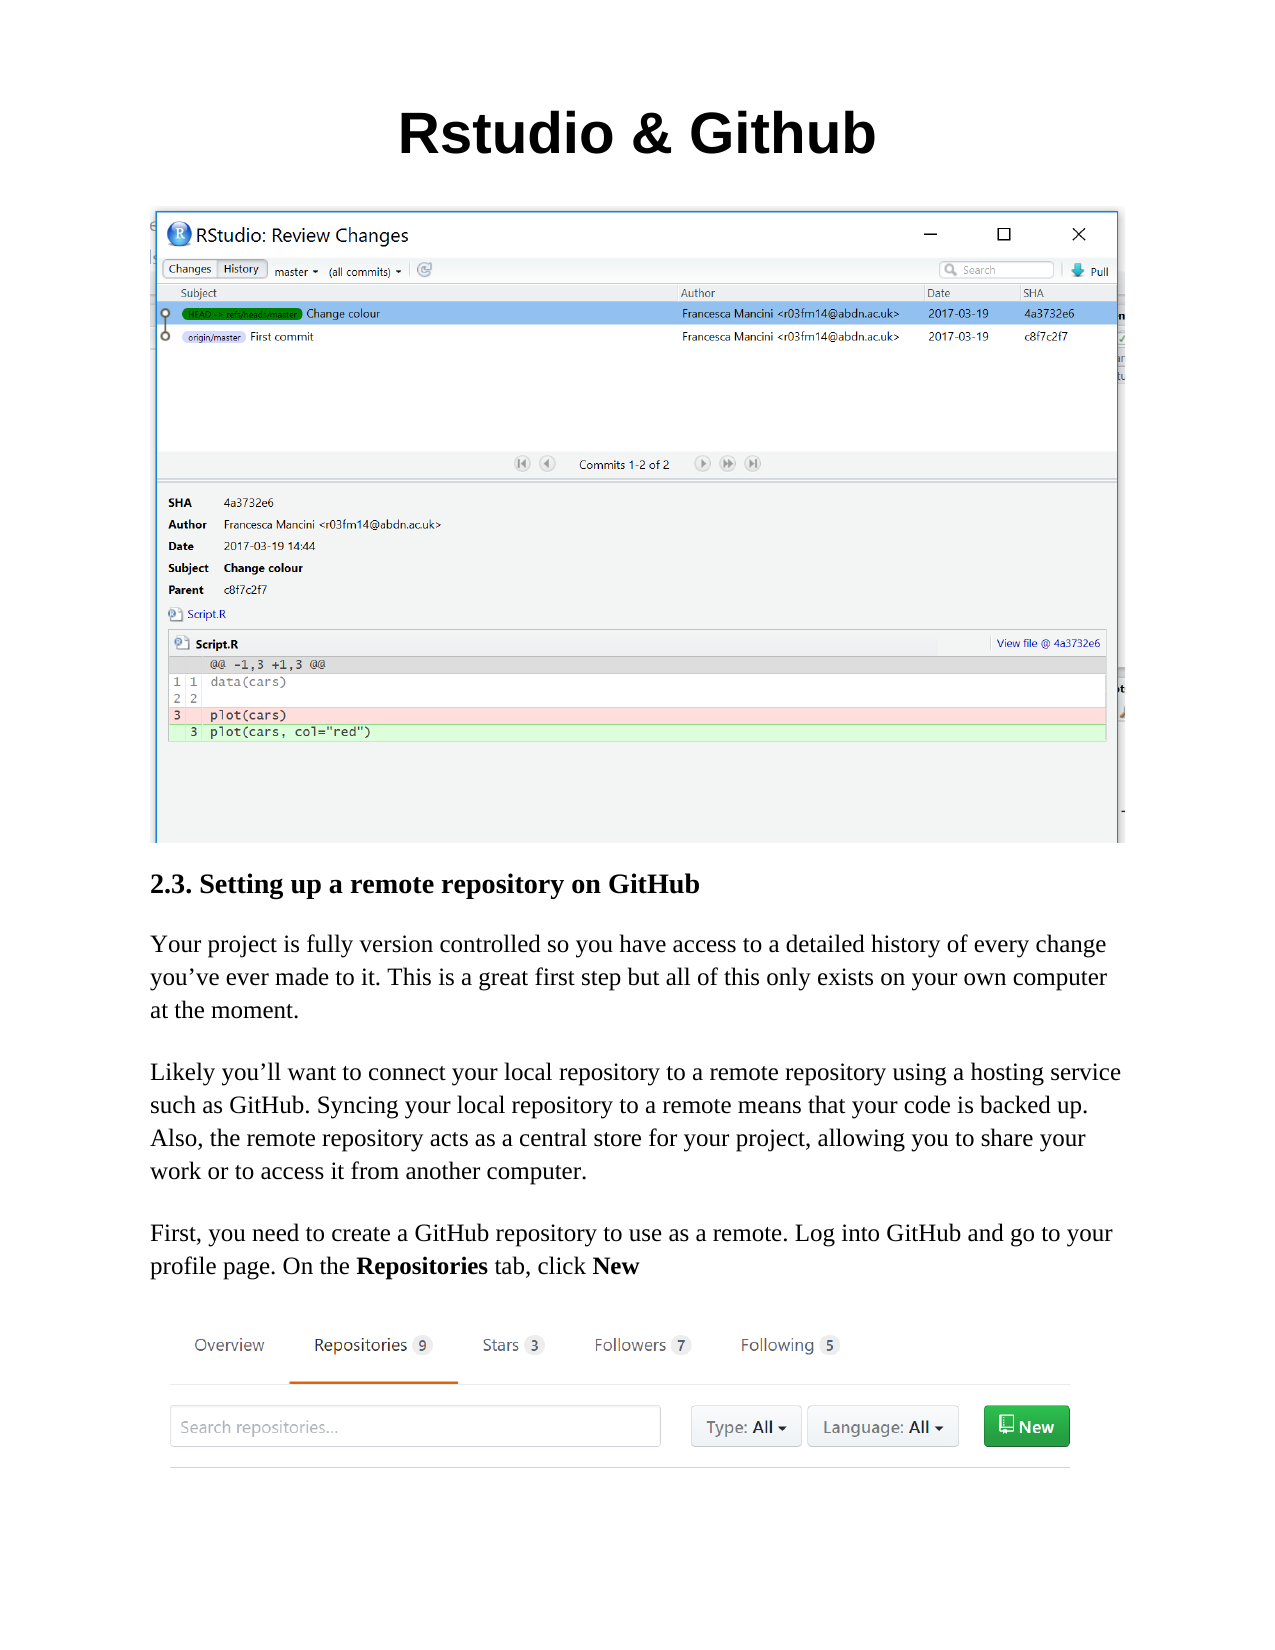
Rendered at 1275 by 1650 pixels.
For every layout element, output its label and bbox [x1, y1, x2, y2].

picture [150, 1299, 1125, 1484]
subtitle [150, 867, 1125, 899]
picture [150, 206, 1125, 843]
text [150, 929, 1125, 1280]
